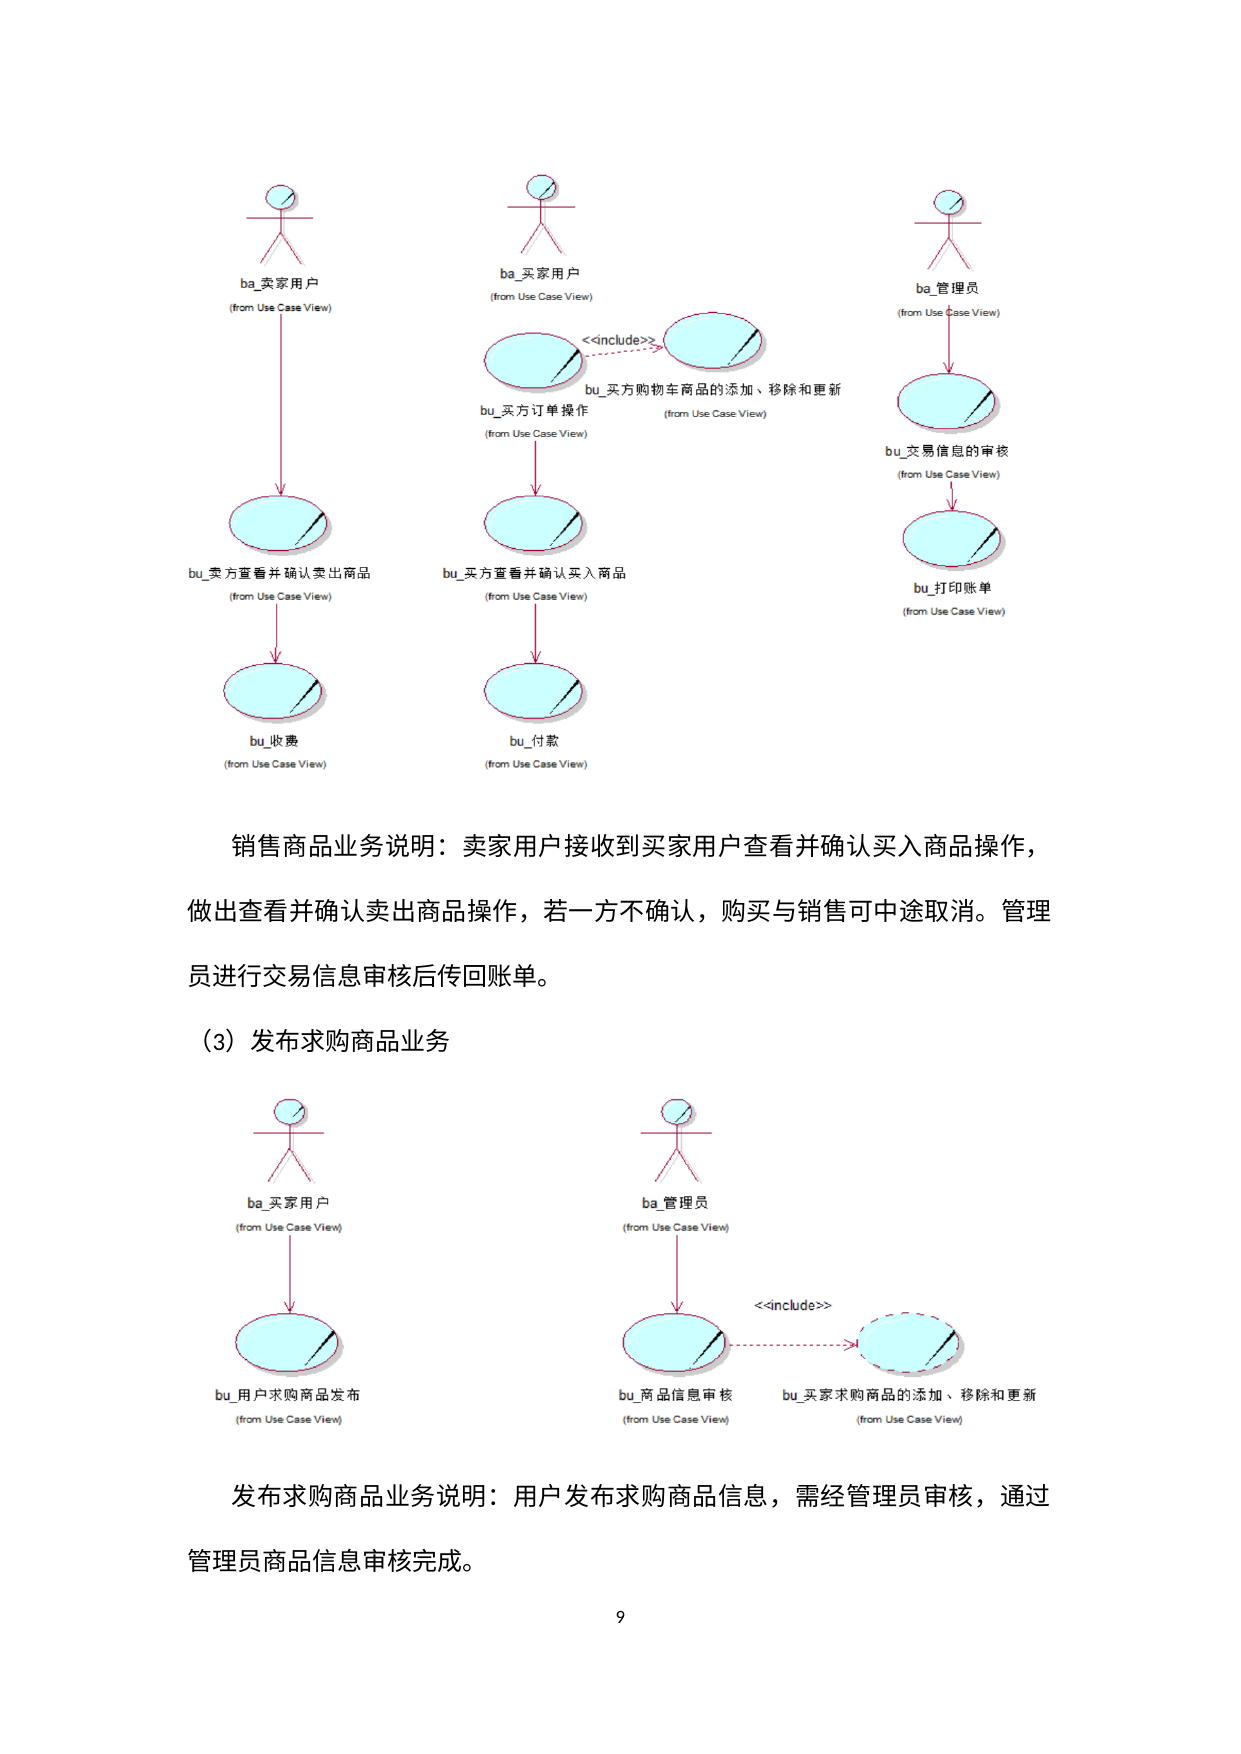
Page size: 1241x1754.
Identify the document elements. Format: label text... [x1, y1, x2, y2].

text 发布求购商品业务说明：用户发布求购商品信息，需经管理员审核，通过管理员商品信息审核完成。 [187, 1462, 1053, 1592]
picture [187, 162, 1043, 788]
list 发布求购商品业务 [187, 1007, 1053, 1072]
text 销售商品业务说明：卖家用户接收到买家用户查看并确认买入商品操作，做出查看并确认卖出商品操作，若一方不确认，购买与销售可中途取消。管理员进行交易信息审核后传回账单。 [187, 812, 1053, 1007]
picture [187, 1072, 1053, 1455]
